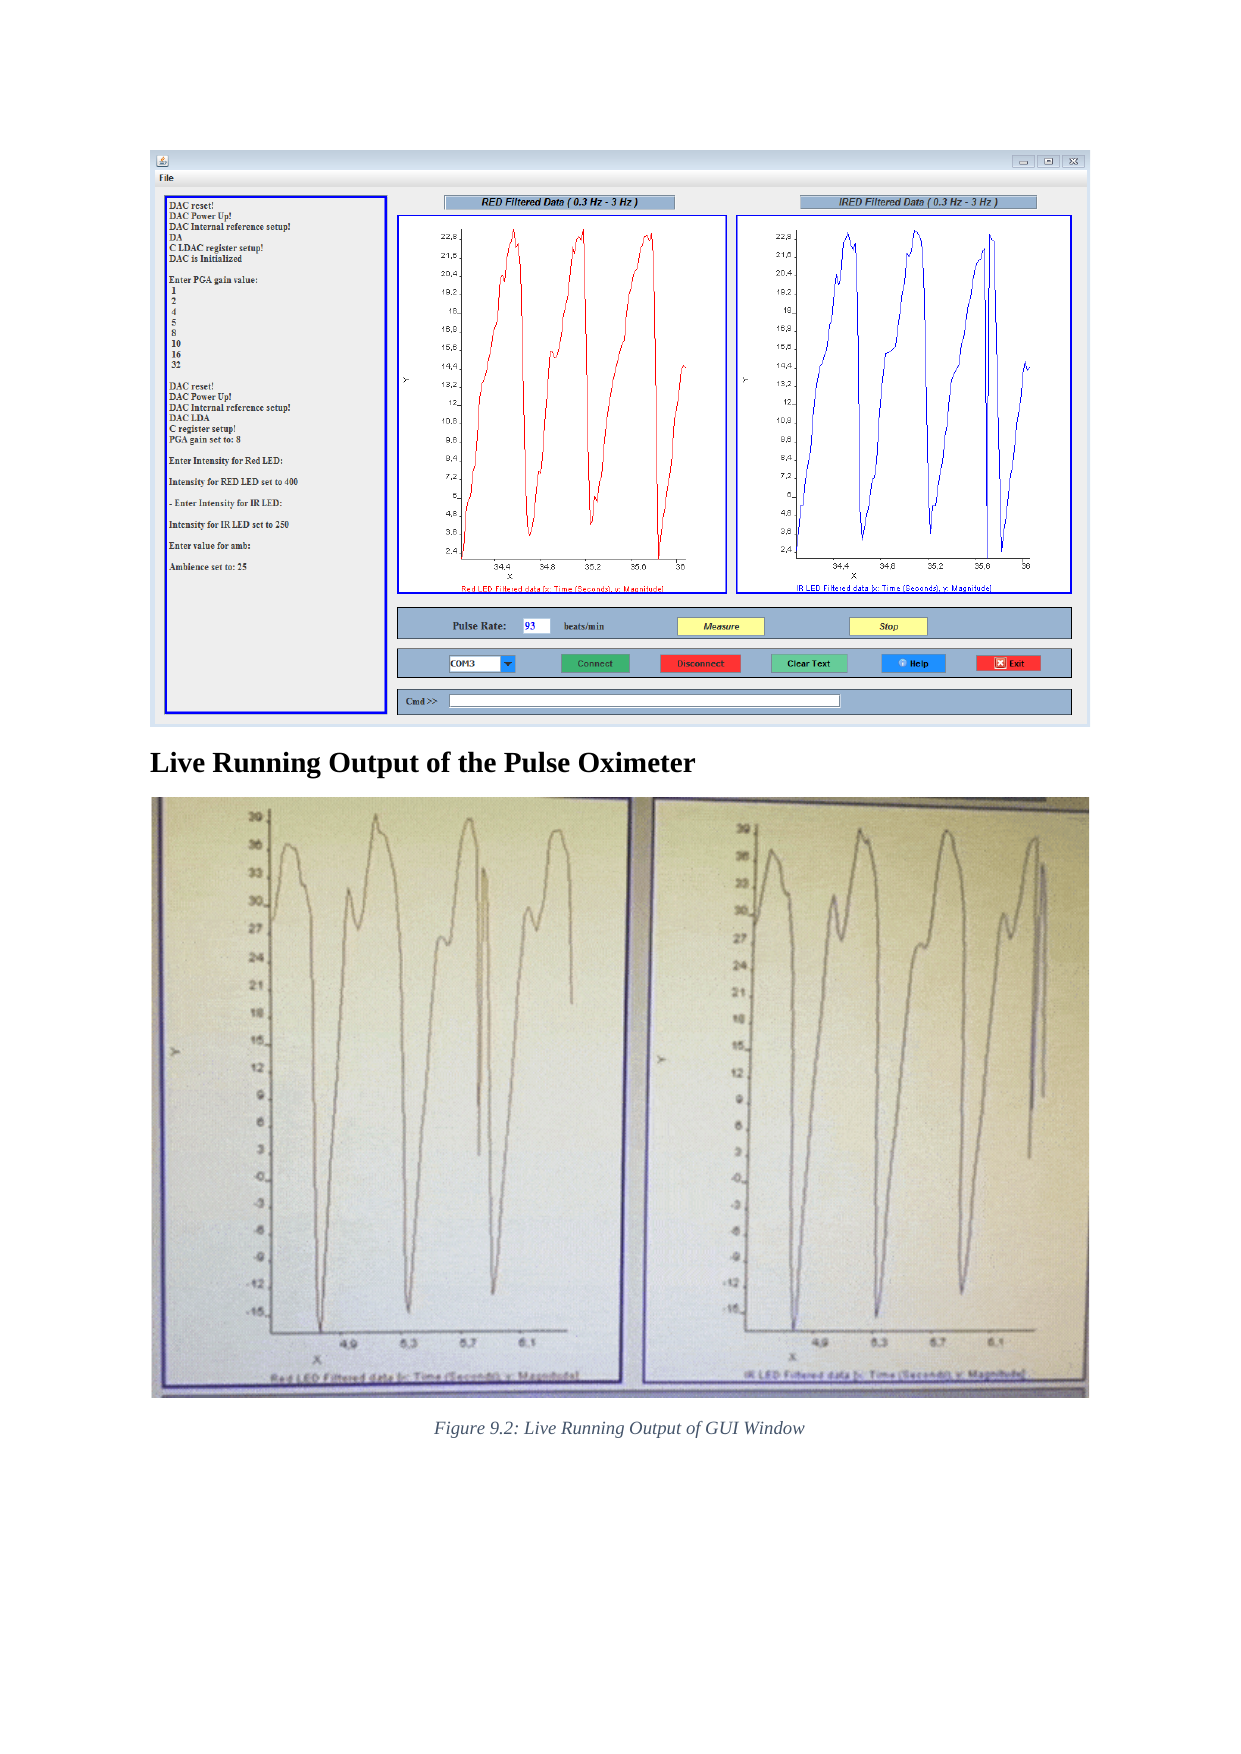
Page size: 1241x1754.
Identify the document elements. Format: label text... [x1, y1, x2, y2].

picture [150, 797, 1091, 1398]
subtitle Live Running Output of the Pulse Oximeter [150, 745, 1240, 779]
text Figure 9.2: Live Running Output of GUI Window [150, 1417, 1090, 1438]
picture [150, 150, 1091, 727]
